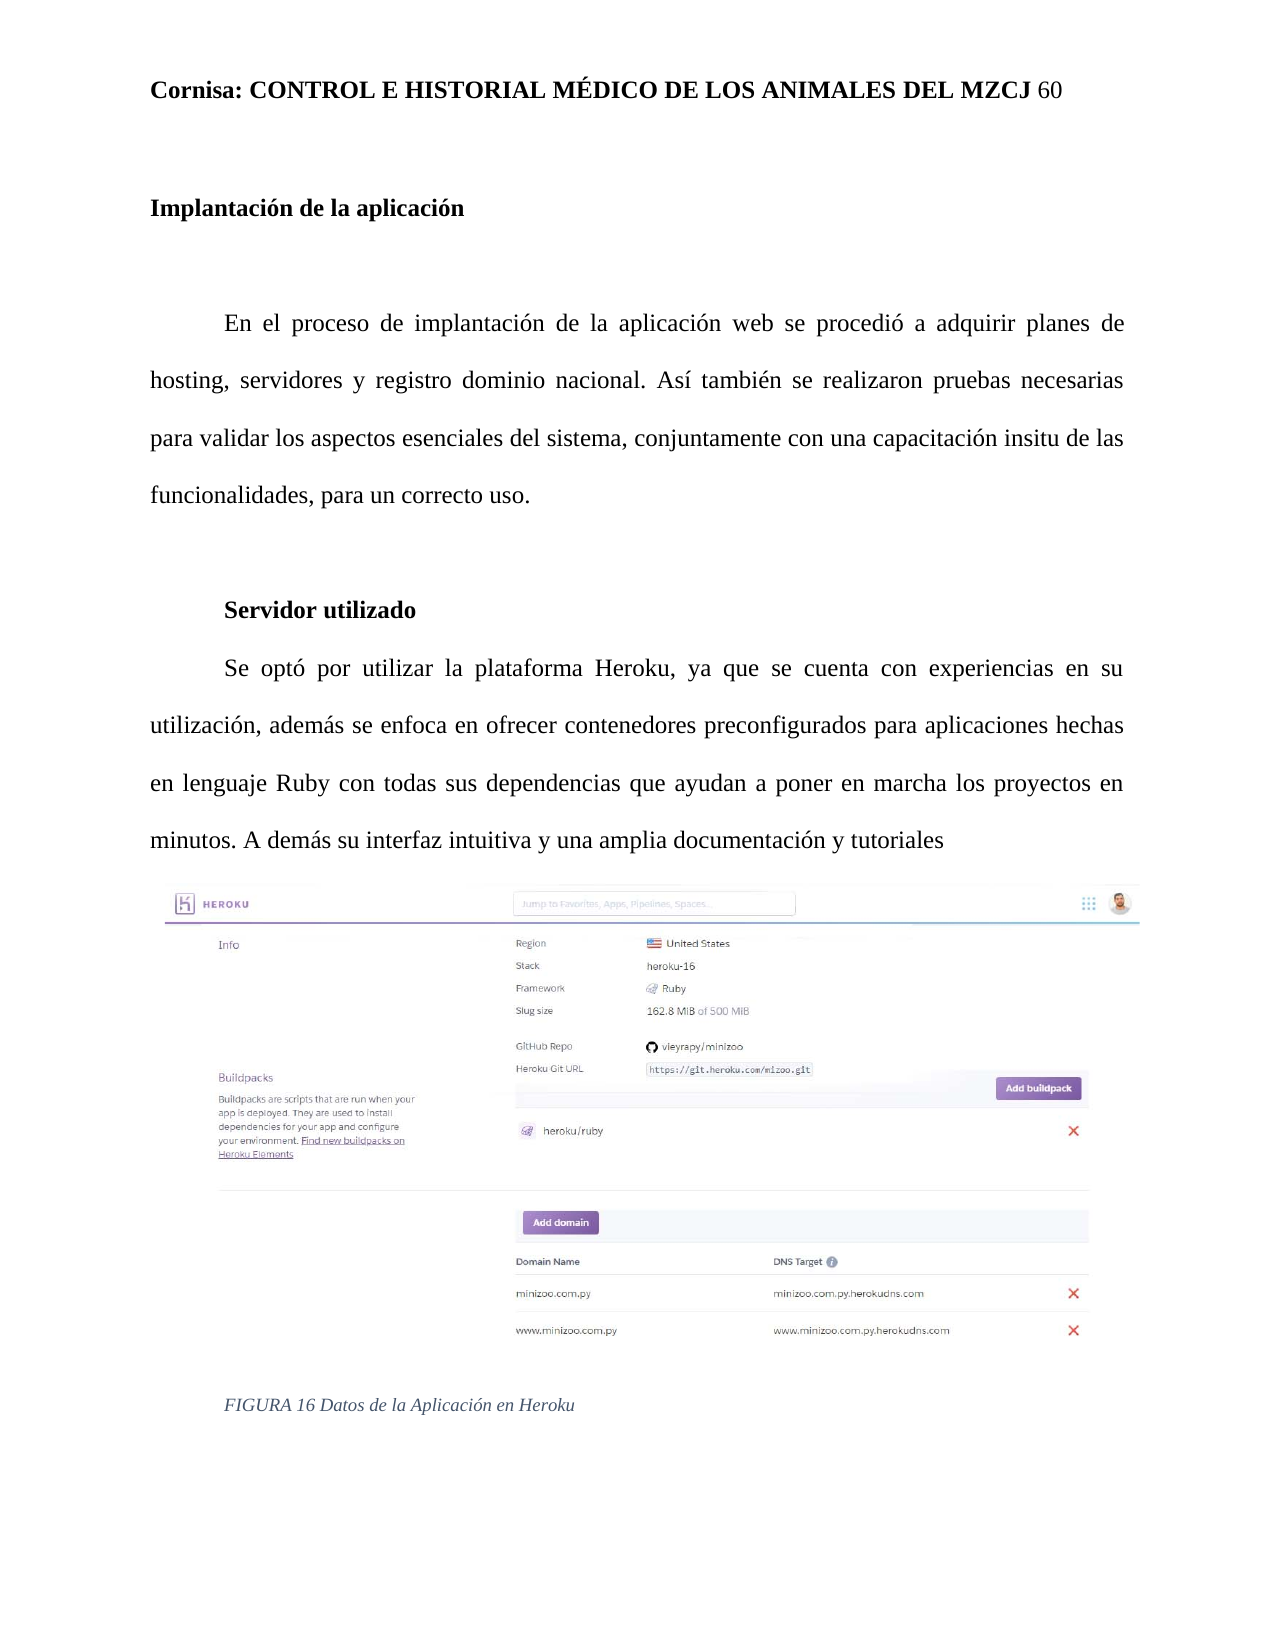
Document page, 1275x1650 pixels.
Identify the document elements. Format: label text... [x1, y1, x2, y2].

picture [164, 883, 1140, 1366]
text Implantación de la aplicación [150, 193, 1125, 222]
subtitle Servidor utilizado [150, 596, 1125, 624]
text Se optó por utilizar la plataforma Heroku, ya que se cuenta con experiencias en su utilización, además se enfoca en ofrecer contenedores preconfigurados para aplicaciones hechas en lenguaje Ruby con todas sus dependencias que ayudan a poner en marcha los proyectos en minutos. A demás su interfaz intuitiva y una amplia documentación y tutoriales [150, 653, 1125, 854]
text En el proceso de implantación de la aplicación web se procedió a adquirir planes de hosting, servidores y registro dominio nacional. Así también se realizaron pruebas necesarias para validar los aspectos esenciales del sistema, conjuntamente con una capacitación insitu de las funcionalidades, para un correcto uso. [150, 308, 1125, 509]
